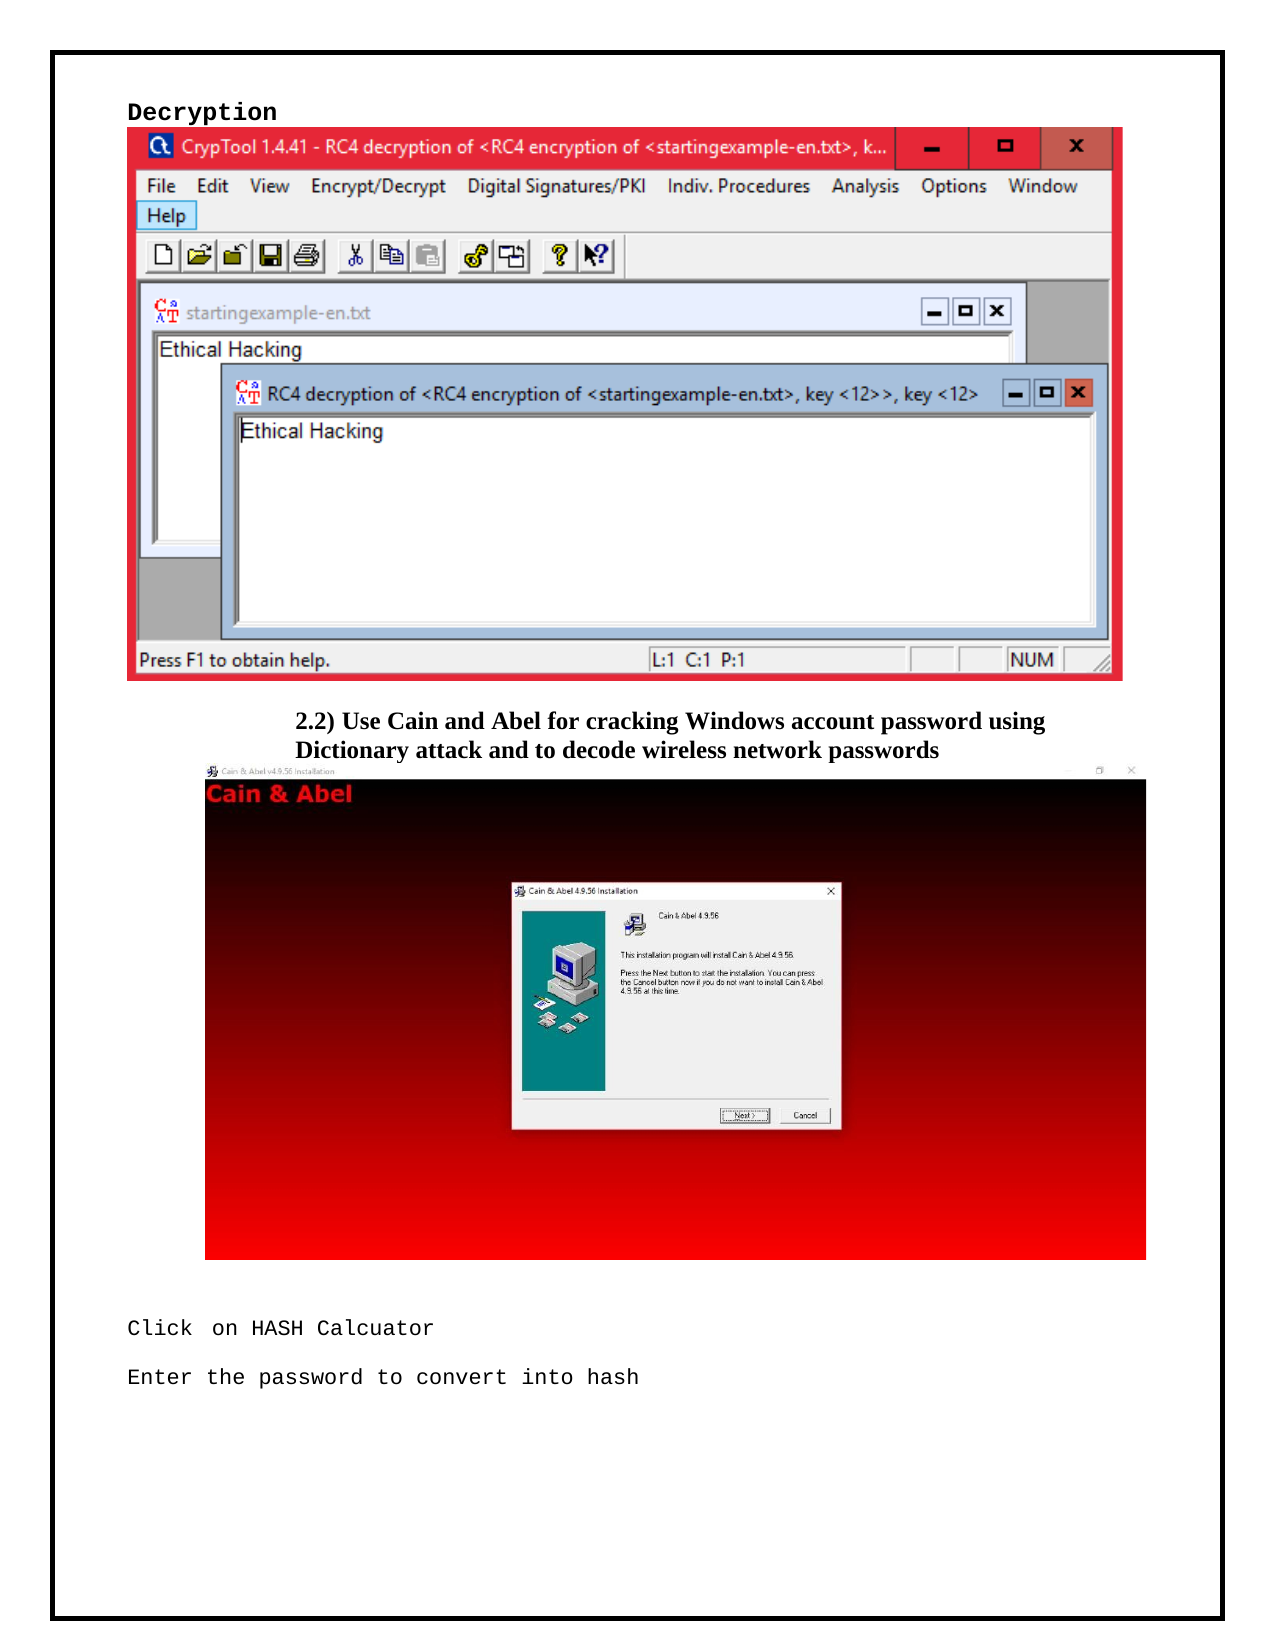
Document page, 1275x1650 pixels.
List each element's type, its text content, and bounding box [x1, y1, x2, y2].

picture [127, 127, 1123, 681]
subtitle Use Cain and Abel for cracking Windows account password using Dictionary attack and to decode wireless network passwords [295, 706, 1149, 764]
text Decryption [127, 99, 1208, 128]
picture [205, 763, 1147, 1260]
text Click on HASH Calcuator [127, 1317, 1208, 1341]
text Enter the password to convert into hash [127, 1367, 1208, 1391]
